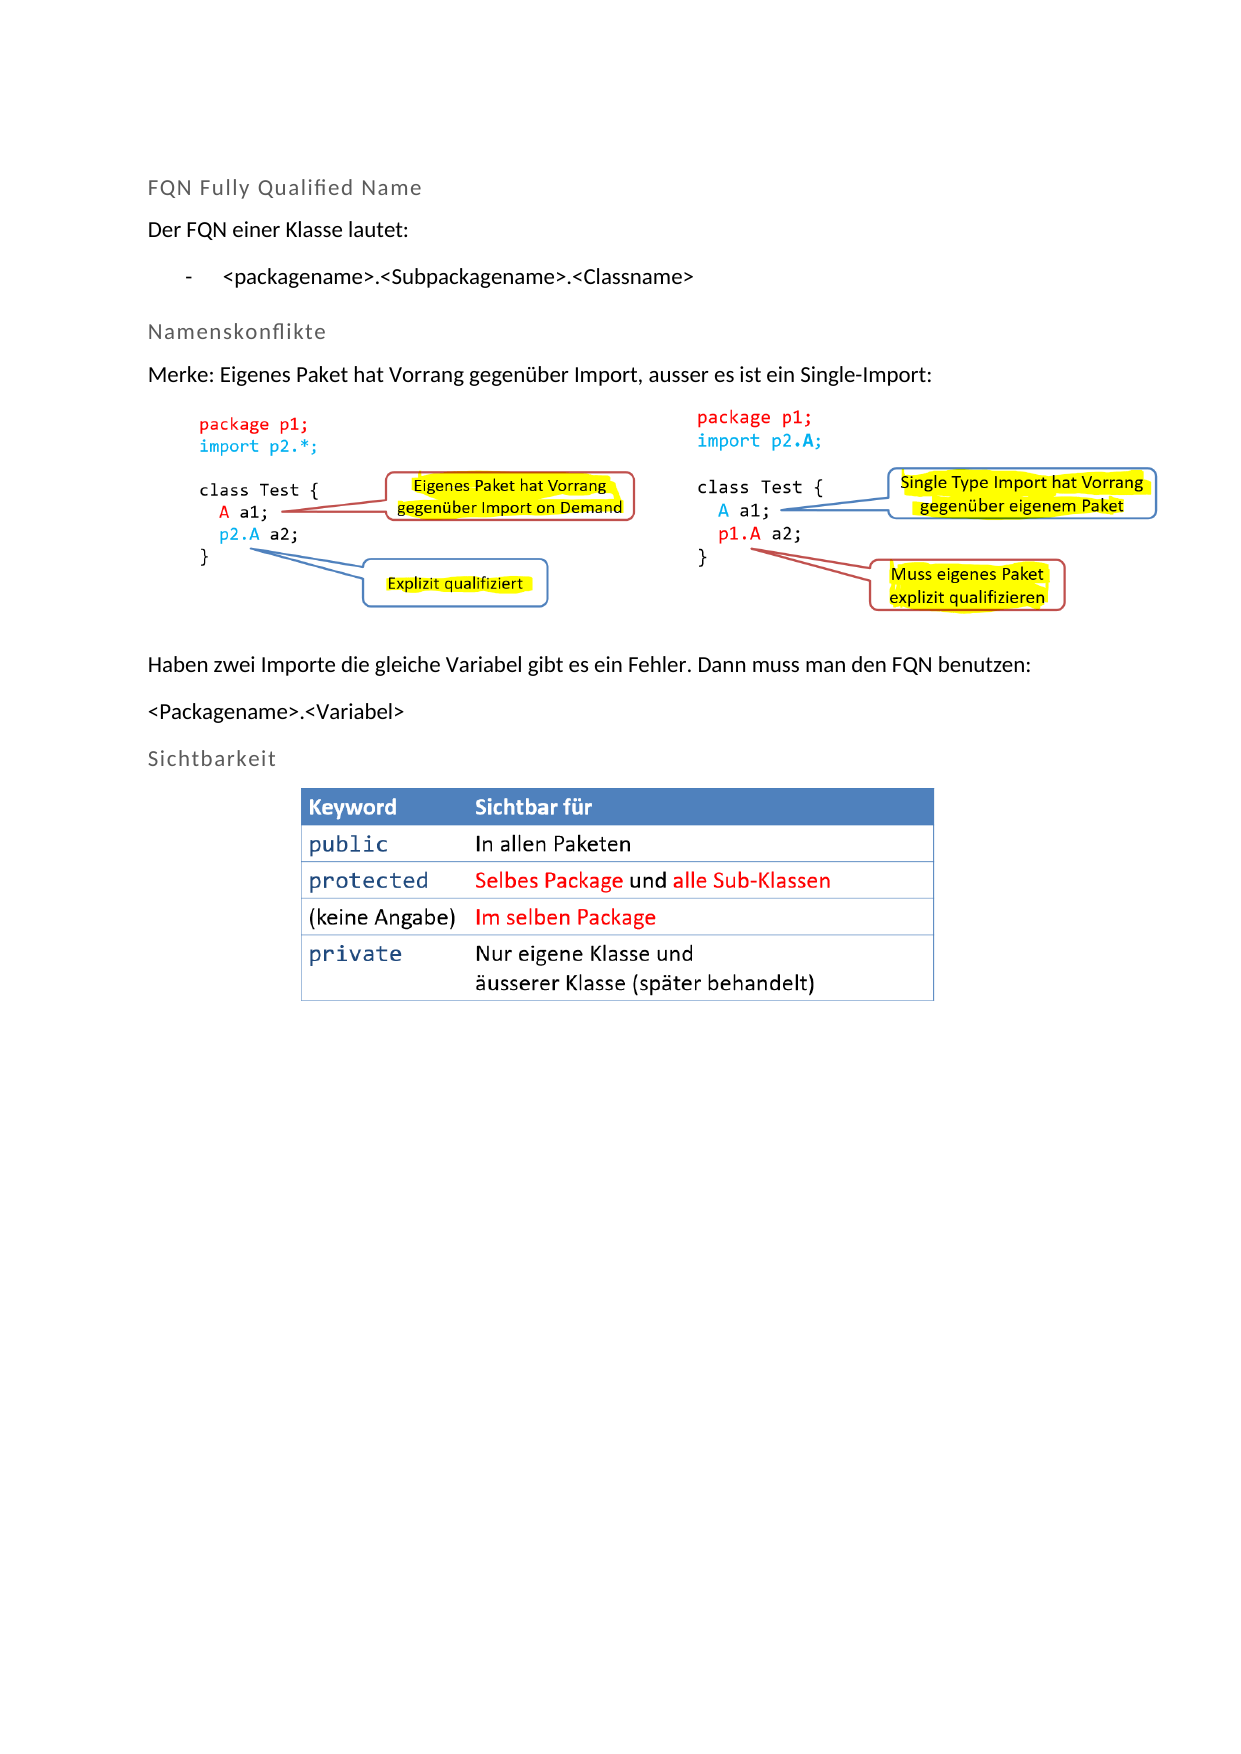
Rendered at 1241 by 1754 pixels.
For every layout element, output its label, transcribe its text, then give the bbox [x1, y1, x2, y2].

text Haben zwei Importe die gleiche Variabel gibt es ein Fehler. Dann muss man den FQN benutzen: [148, 626, 1093, 678]
text Der FQN einer Klasse lautet: [148, 215, 1093, 243]
subtitle Namenskonflikte [148, 317, 1093, 345]
text Sichtbarkeit [148, 744, 1093, 772]
text Merke: Eigenes Paket hat Vorrang gegenüber Import, ausser es ist ein Single-Import: [148, 360, 1093, 388]
subtitle FQN Fully Qualified Name [148, 173, 1093, 201]
text <Packagename>.<Variabel> [148, 697, 1093, 725]
list <packagename>.<Subpackagename>.<Classname> [185, 262, 1093, 290]
